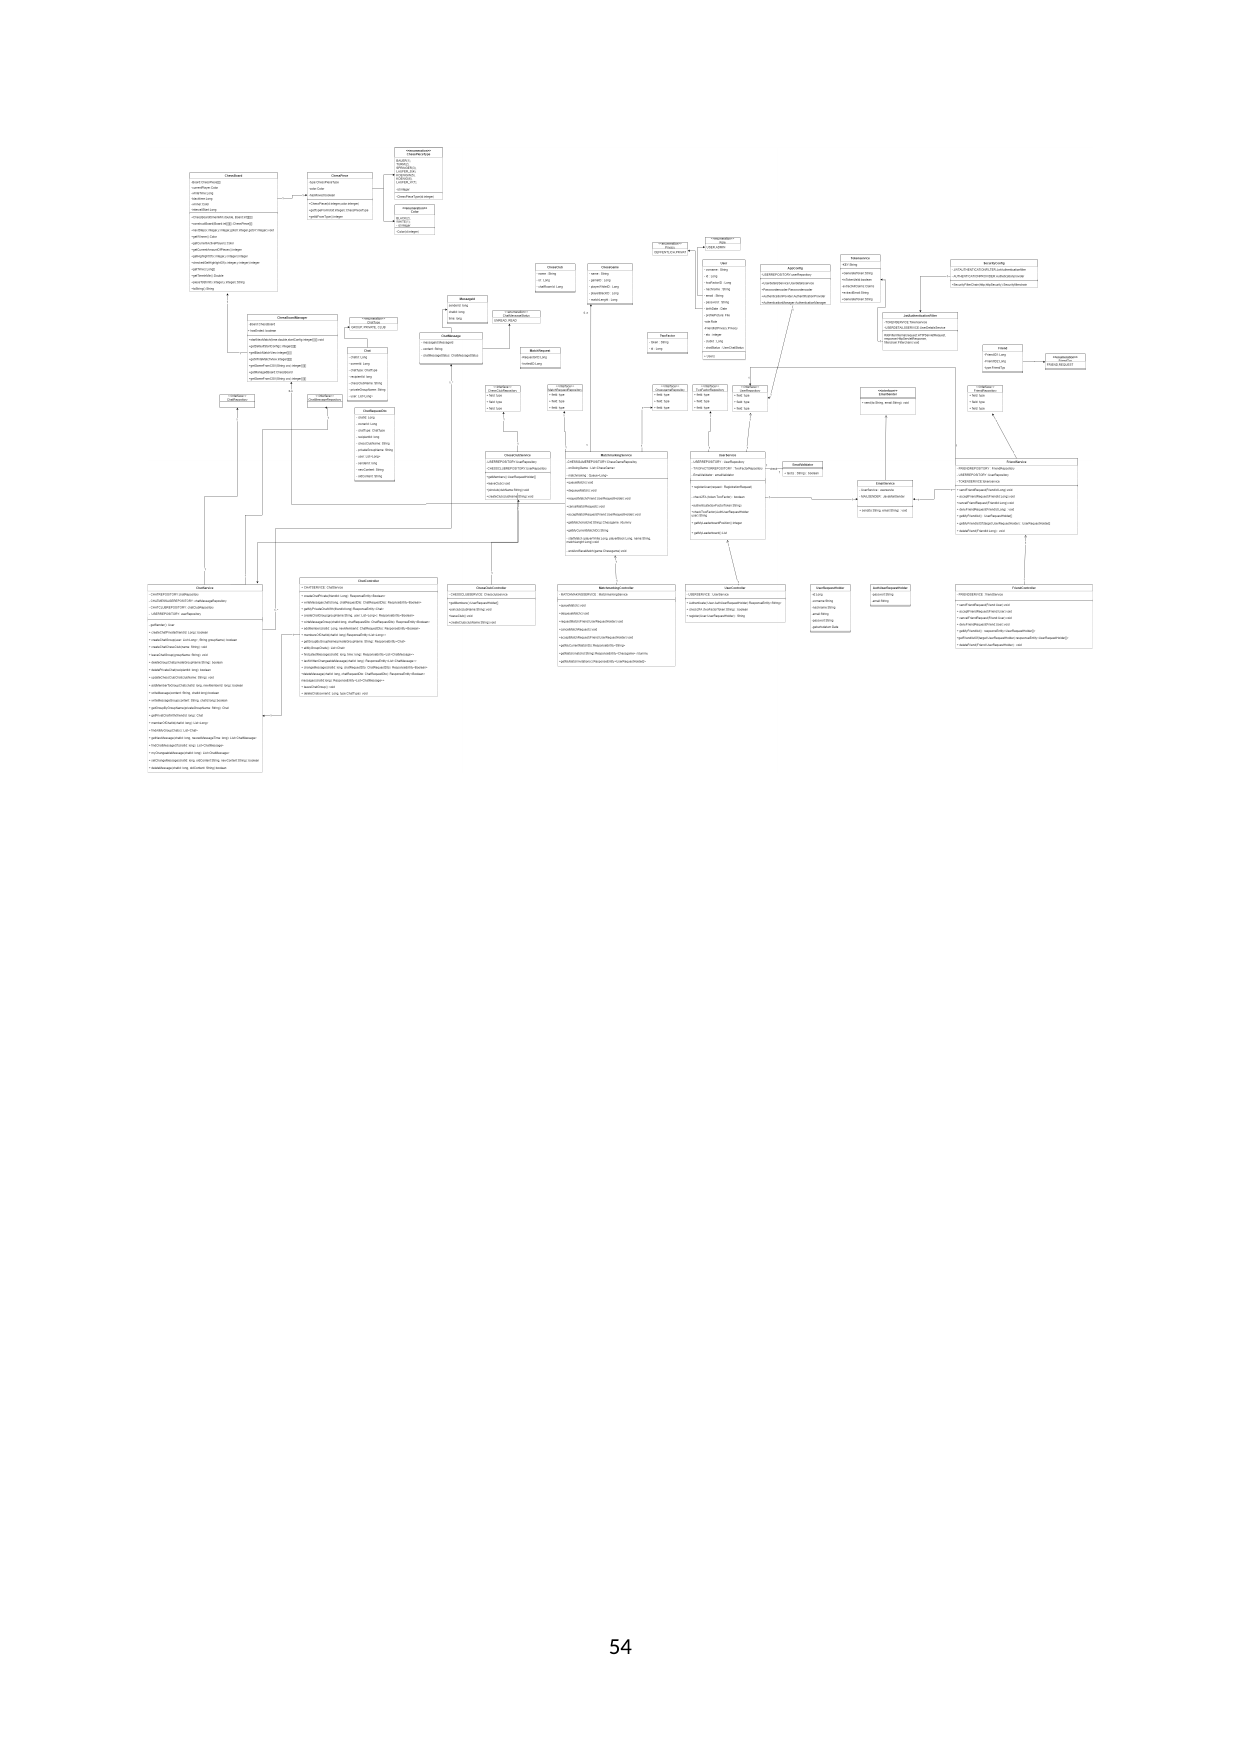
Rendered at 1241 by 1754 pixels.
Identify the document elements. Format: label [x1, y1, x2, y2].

picture [147, 147, 1093, 773]
